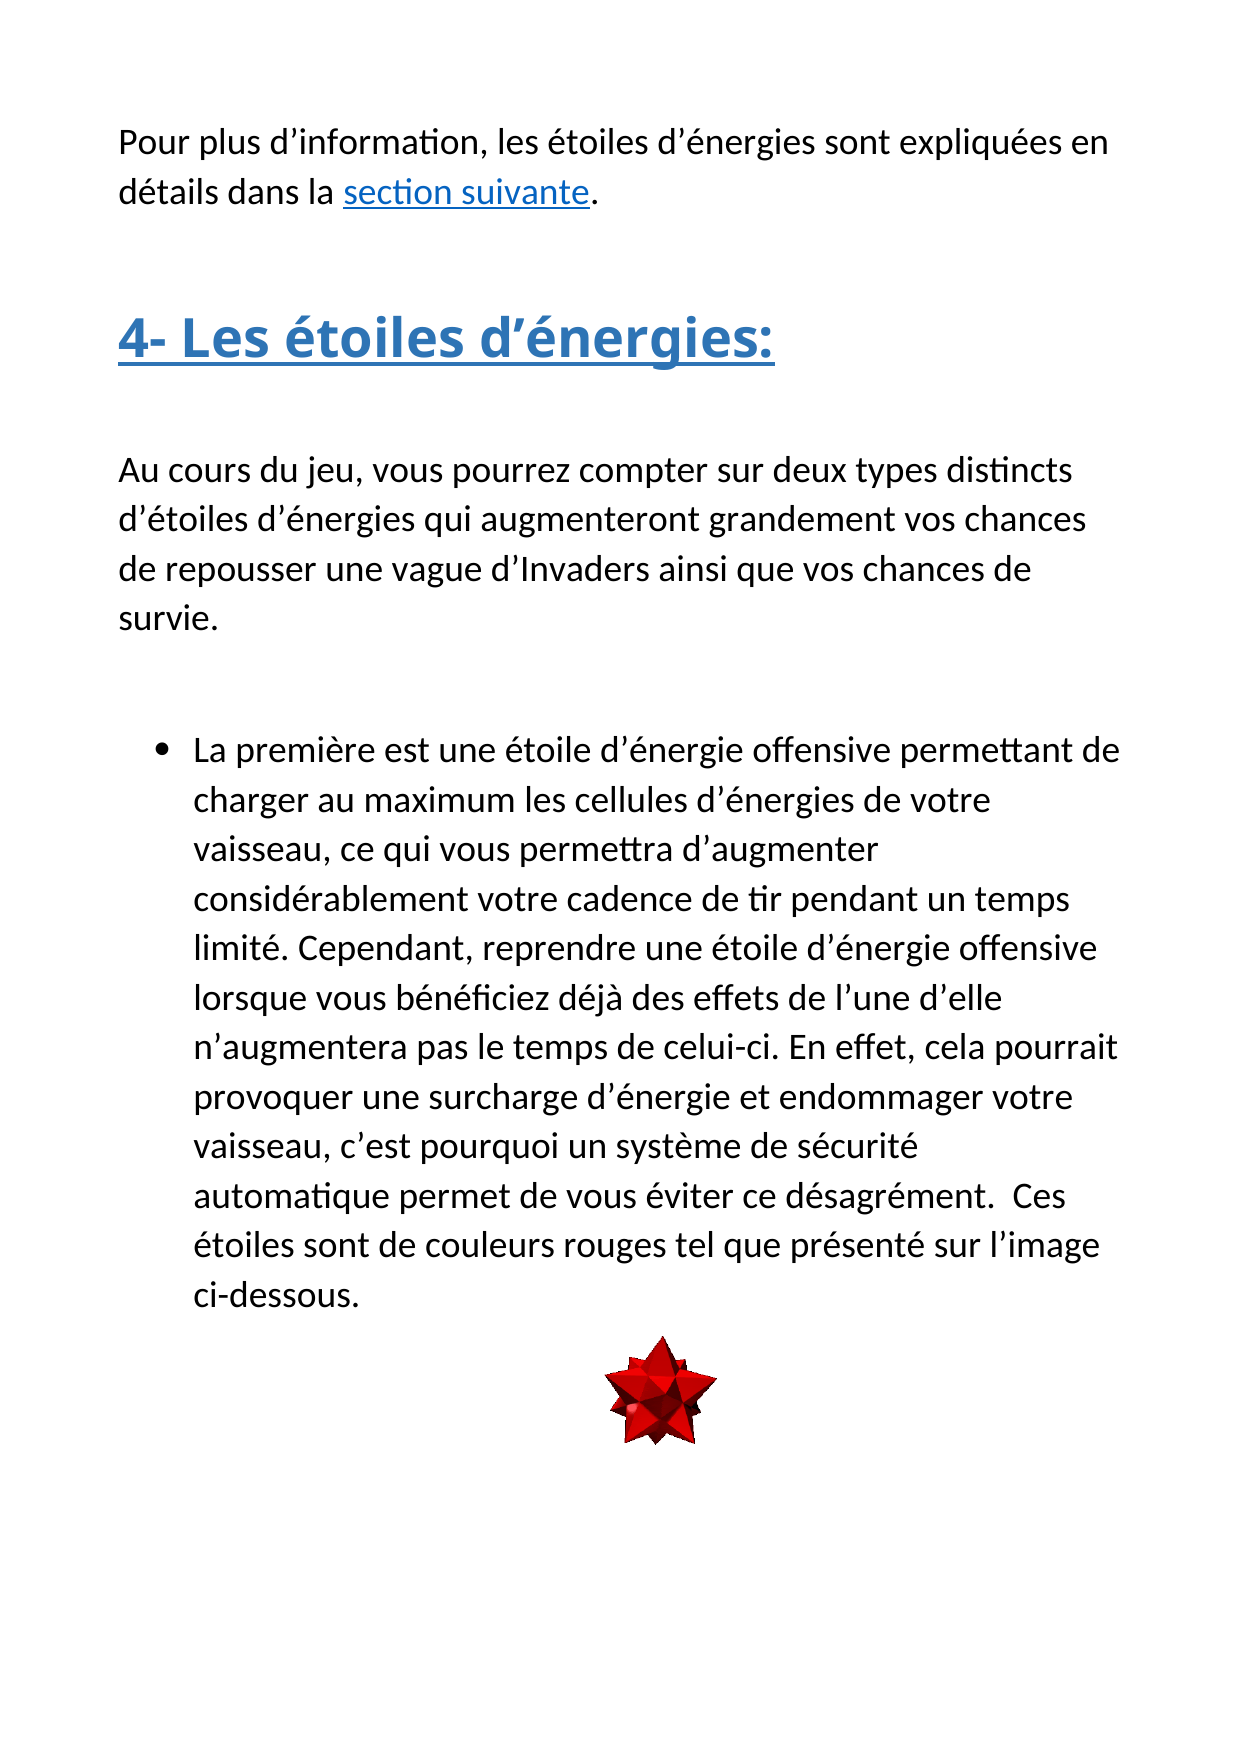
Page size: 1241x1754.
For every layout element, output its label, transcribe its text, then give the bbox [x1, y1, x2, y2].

text Pour plus d’information, les étoiles d’énergies sont expliquées en détails dans la section suivante. [118, 118, 1122, 213]
picture [557, 1320, 758, 1471]
subtitle 4- Les étoiles d’énergies: [118, 300, 1122, 374]
list La première est une étoile d’énergie offensive permettant de charger au maximum les cellules d’énergies de votre vaisseau, ce qui vous permettra d’augmenter considérablement votre cadence de tir pendant un temps limité. Cependant, reprendre une étoile d’énergie offensive lorsque vous bénéficiez déjà des effets de l’une d’elle n’augmentera pas le temps de celui-ci. En effet, cela pourrait provoquer une surcharge d’énergie et endommager votre vaisseau, c’est pourquoi un système de sécurité automatique permet de vous éviter ce désagrément. Ces étoiles sont de couleurs rouges tel que présenté sur l’image ci-dessous. [156, 726, 1122, 1316]
text Au cours du jeu, vous pourrez compter sur deux types distincts d’étoiles d’énergies qui augmenteront grandement vos chances de repousser une vague d’Invaders ainsi que vos chances de survie. [118, 446, 1122, 640]
